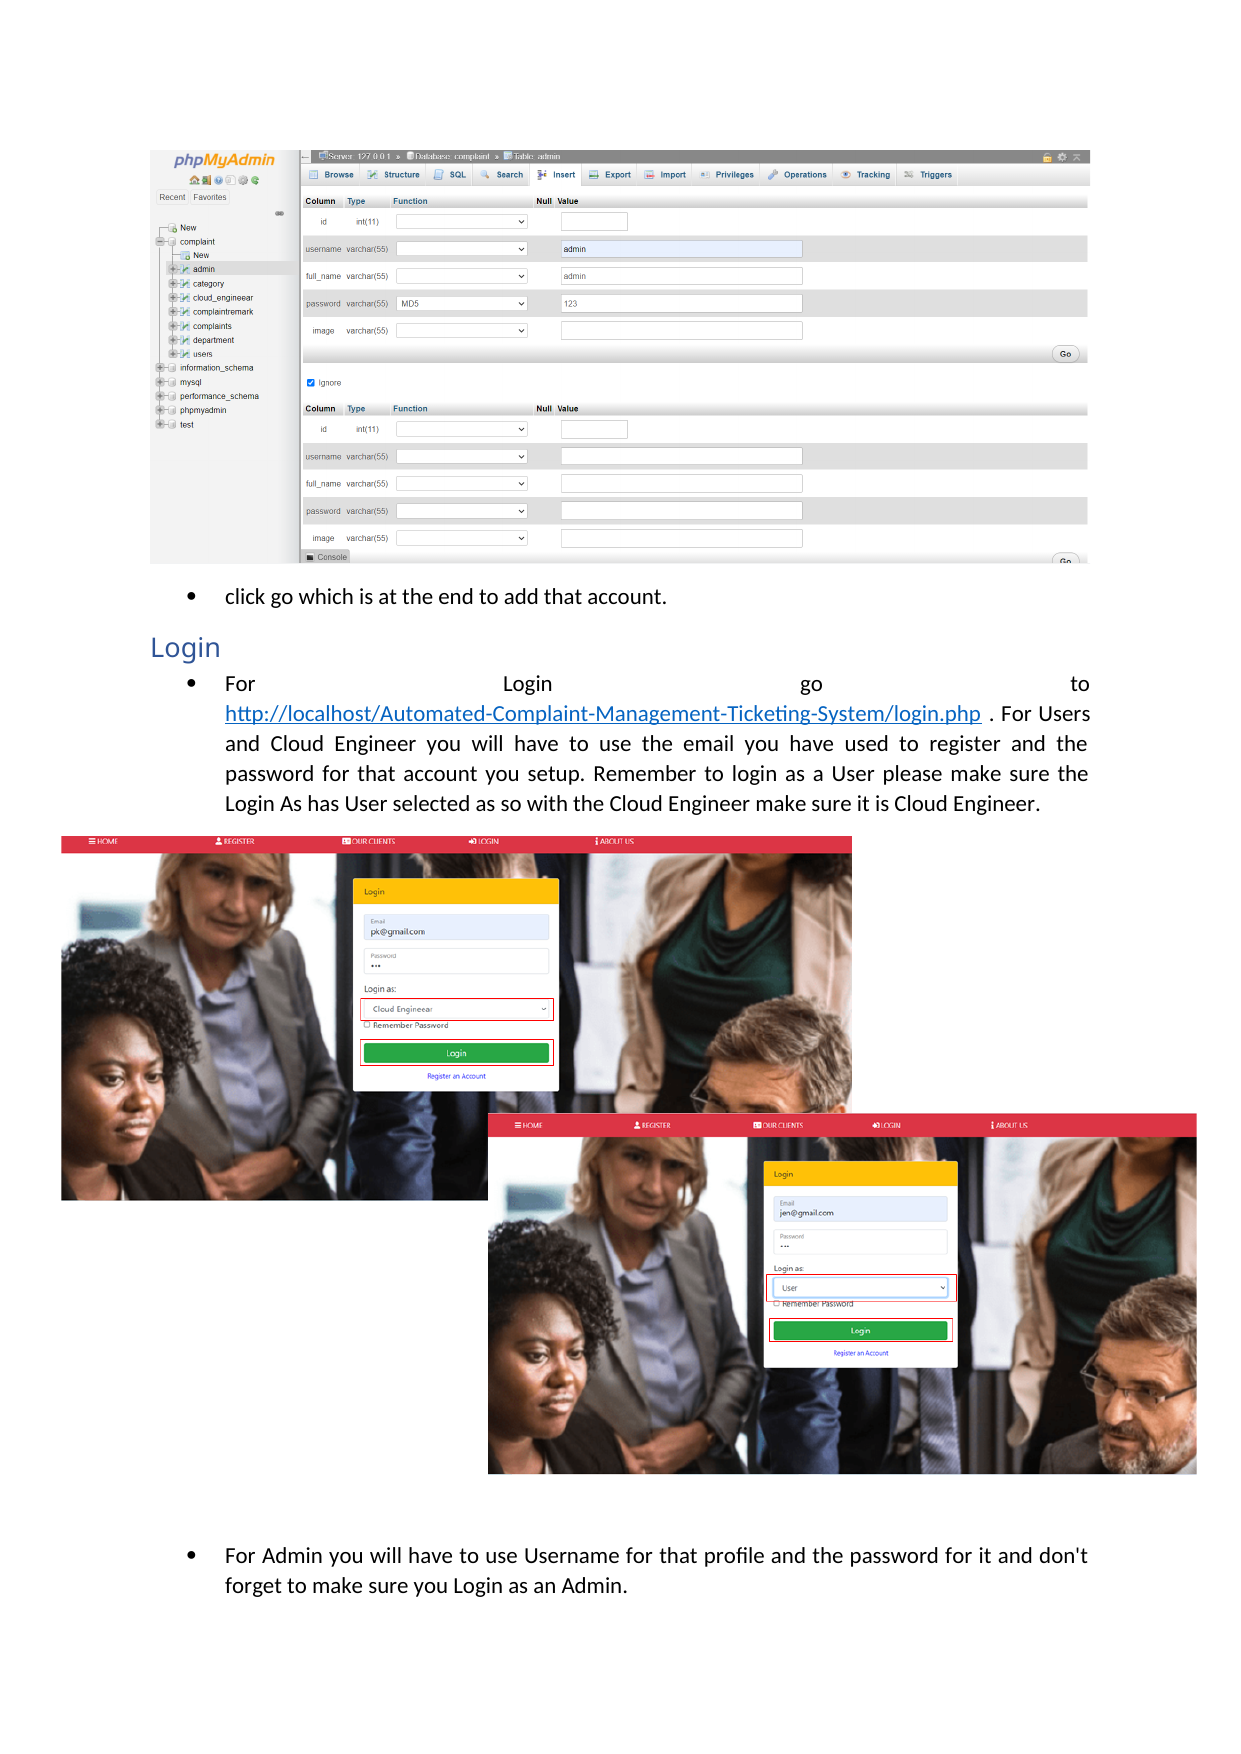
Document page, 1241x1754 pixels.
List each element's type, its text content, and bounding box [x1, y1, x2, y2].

picture [150, 150, 1091, 564]
list For Admin you will have to use Username for that profile and the password for it and don't forget to make sure you Login as an Admin. [187, 1541, 1090, 1599]
list click go which is at the end to add that account. [187, 582, 1090, 610]
subtitle Login [150, 629, 1090, 666]
picture [61, 836, 1197, 1475]
list For Login go to http://localhost/Automated-Complaint-Management-Ticketing-System/login.php . For Users and Cloud Engineer you will have to use the email you have used to register and the password for that account you setup. Remember to login as a User please make sure the Login As has User selected as so with the Cloud Engineer make sure it is Cloud Engineer. [187, 669, 1090, 817]
